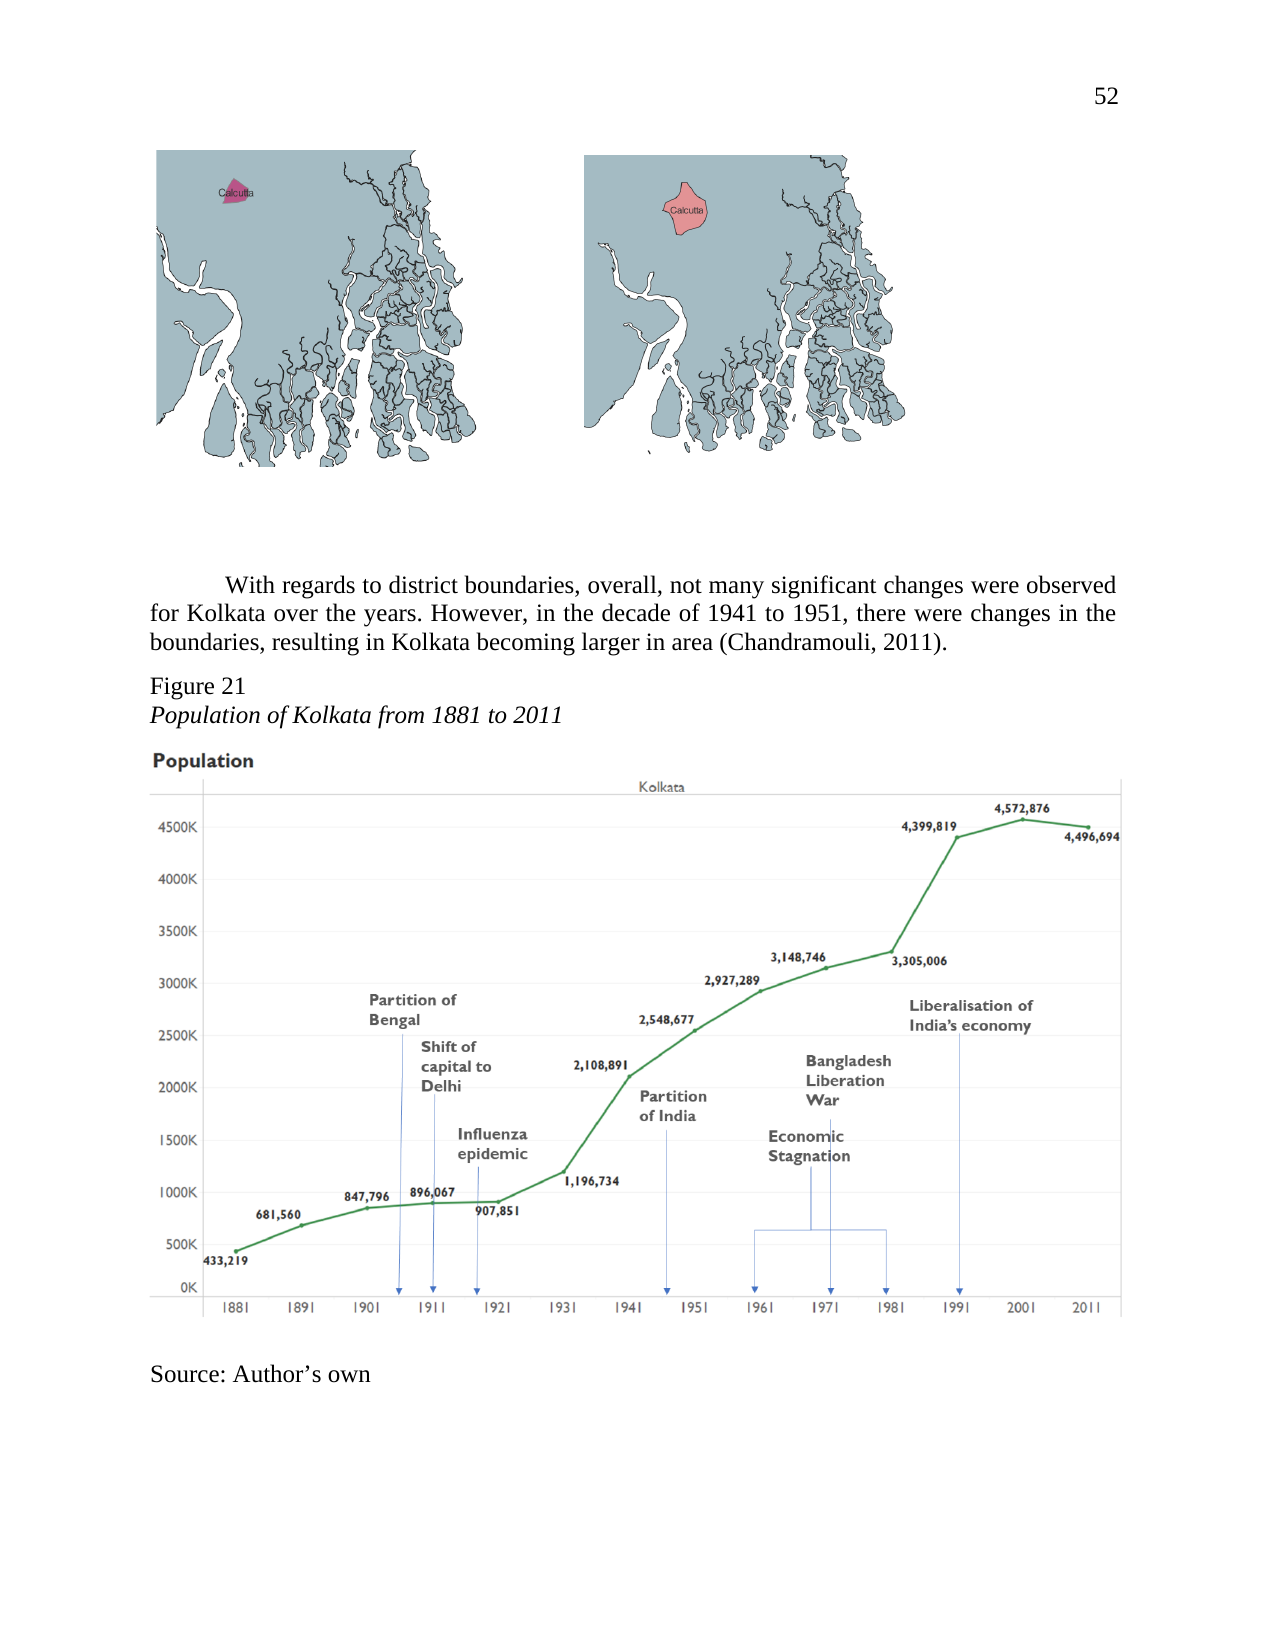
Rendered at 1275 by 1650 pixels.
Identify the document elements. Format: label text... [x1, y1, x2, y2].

text Source: Author’s own [150, 1359, 984, 1388]
text Figure 21 Population of Kolkata from 1881 to 2011 [149, 671, 1118, 729]
picture [149, 744, 1131, 1323]
picture [156, 150, 478, 467]
text With regards to district boundaries, overall, not many significant changes were observed for Kolkata over the years. However, in the decade of 1941 to 1951, there were changes in the boundaries, resulting in Kolkata becoming larger in area (Chandramouli, 2011). [149, 570, 1118, 656]
picture [584, 155, 913, 467]
